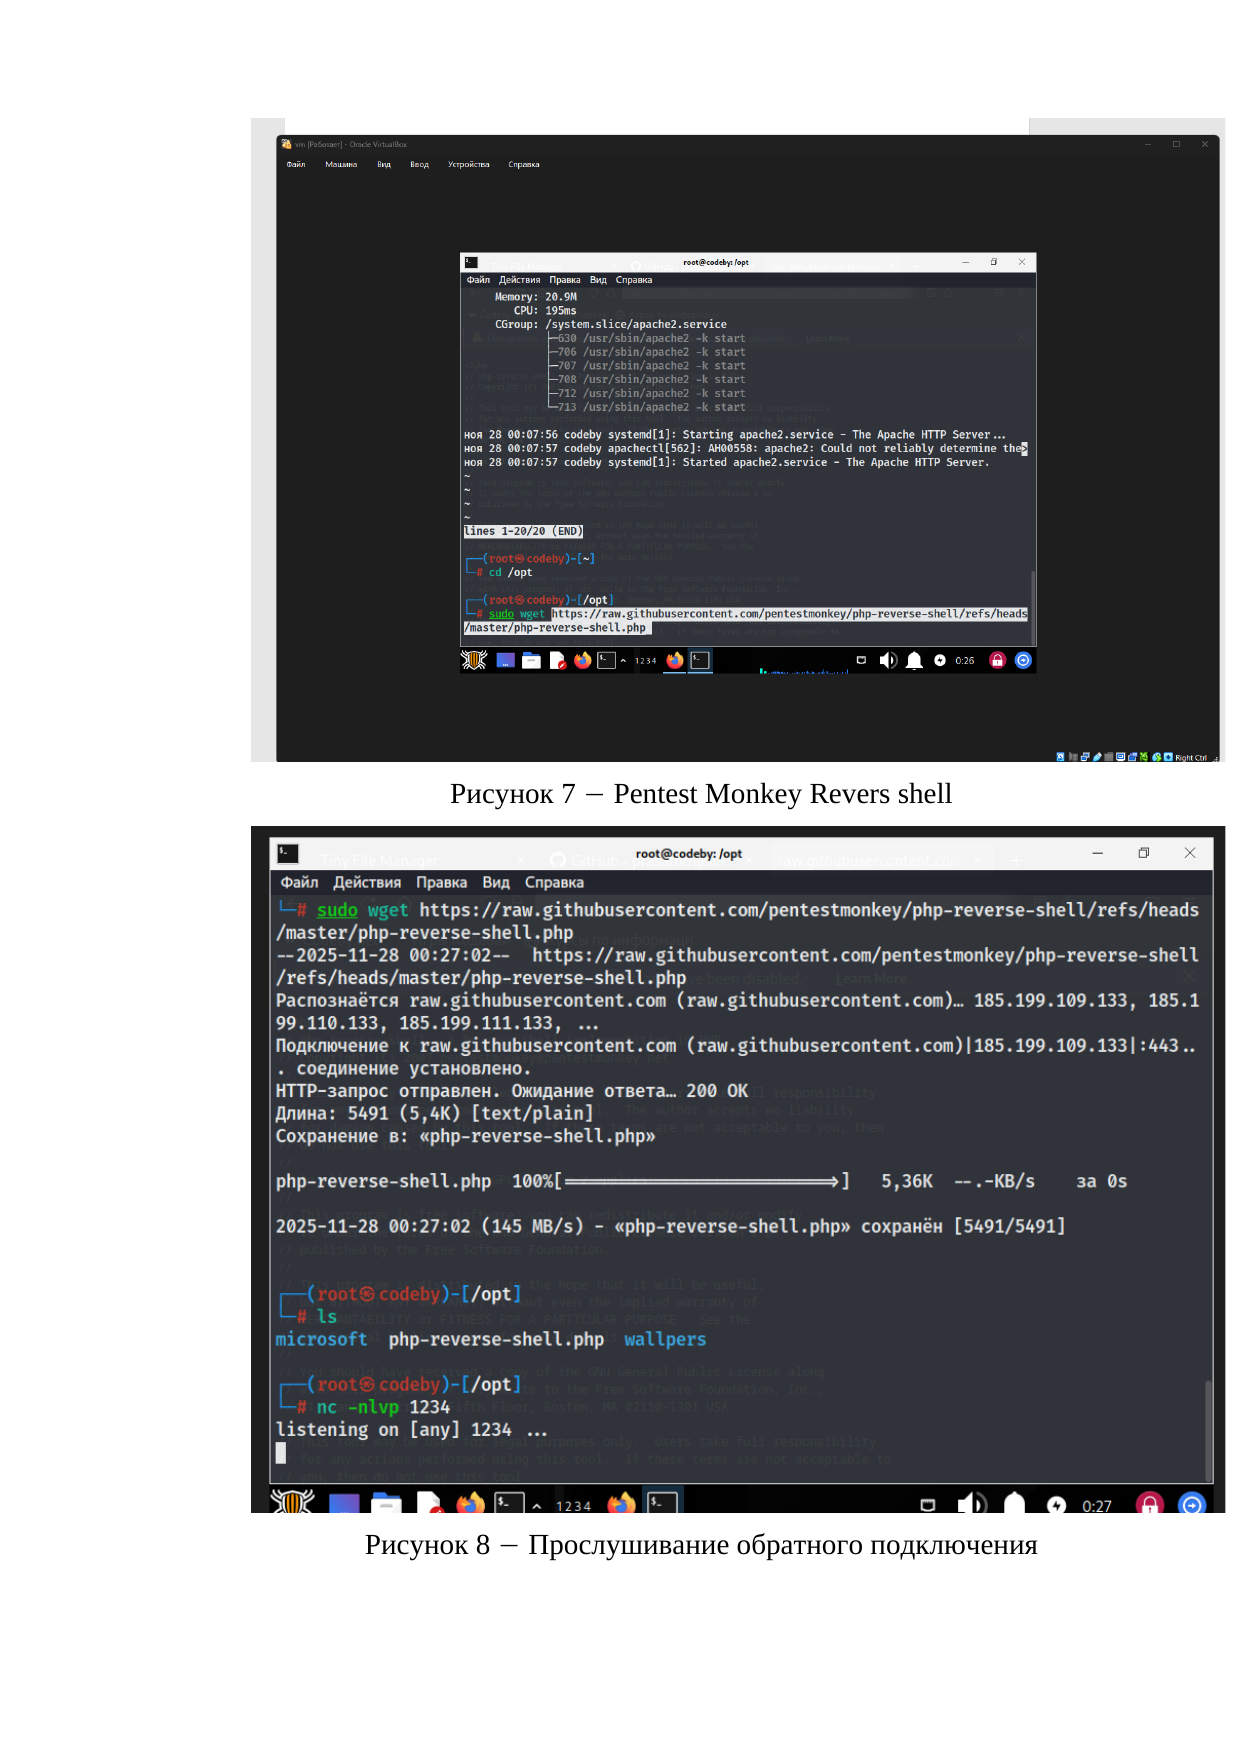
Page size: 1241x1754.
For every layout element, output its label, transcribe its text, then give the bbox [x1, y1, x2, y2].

picture [251, 826, 1226, 1513]
picture [251, 118, 1226, 762]
text Рисунок 7 Pentest Monkey Revers shell [177, 776, 1152, 810]
text Рисунок 8 Прослушивание обратного подключения [177, 1527, 1152, 1561]
